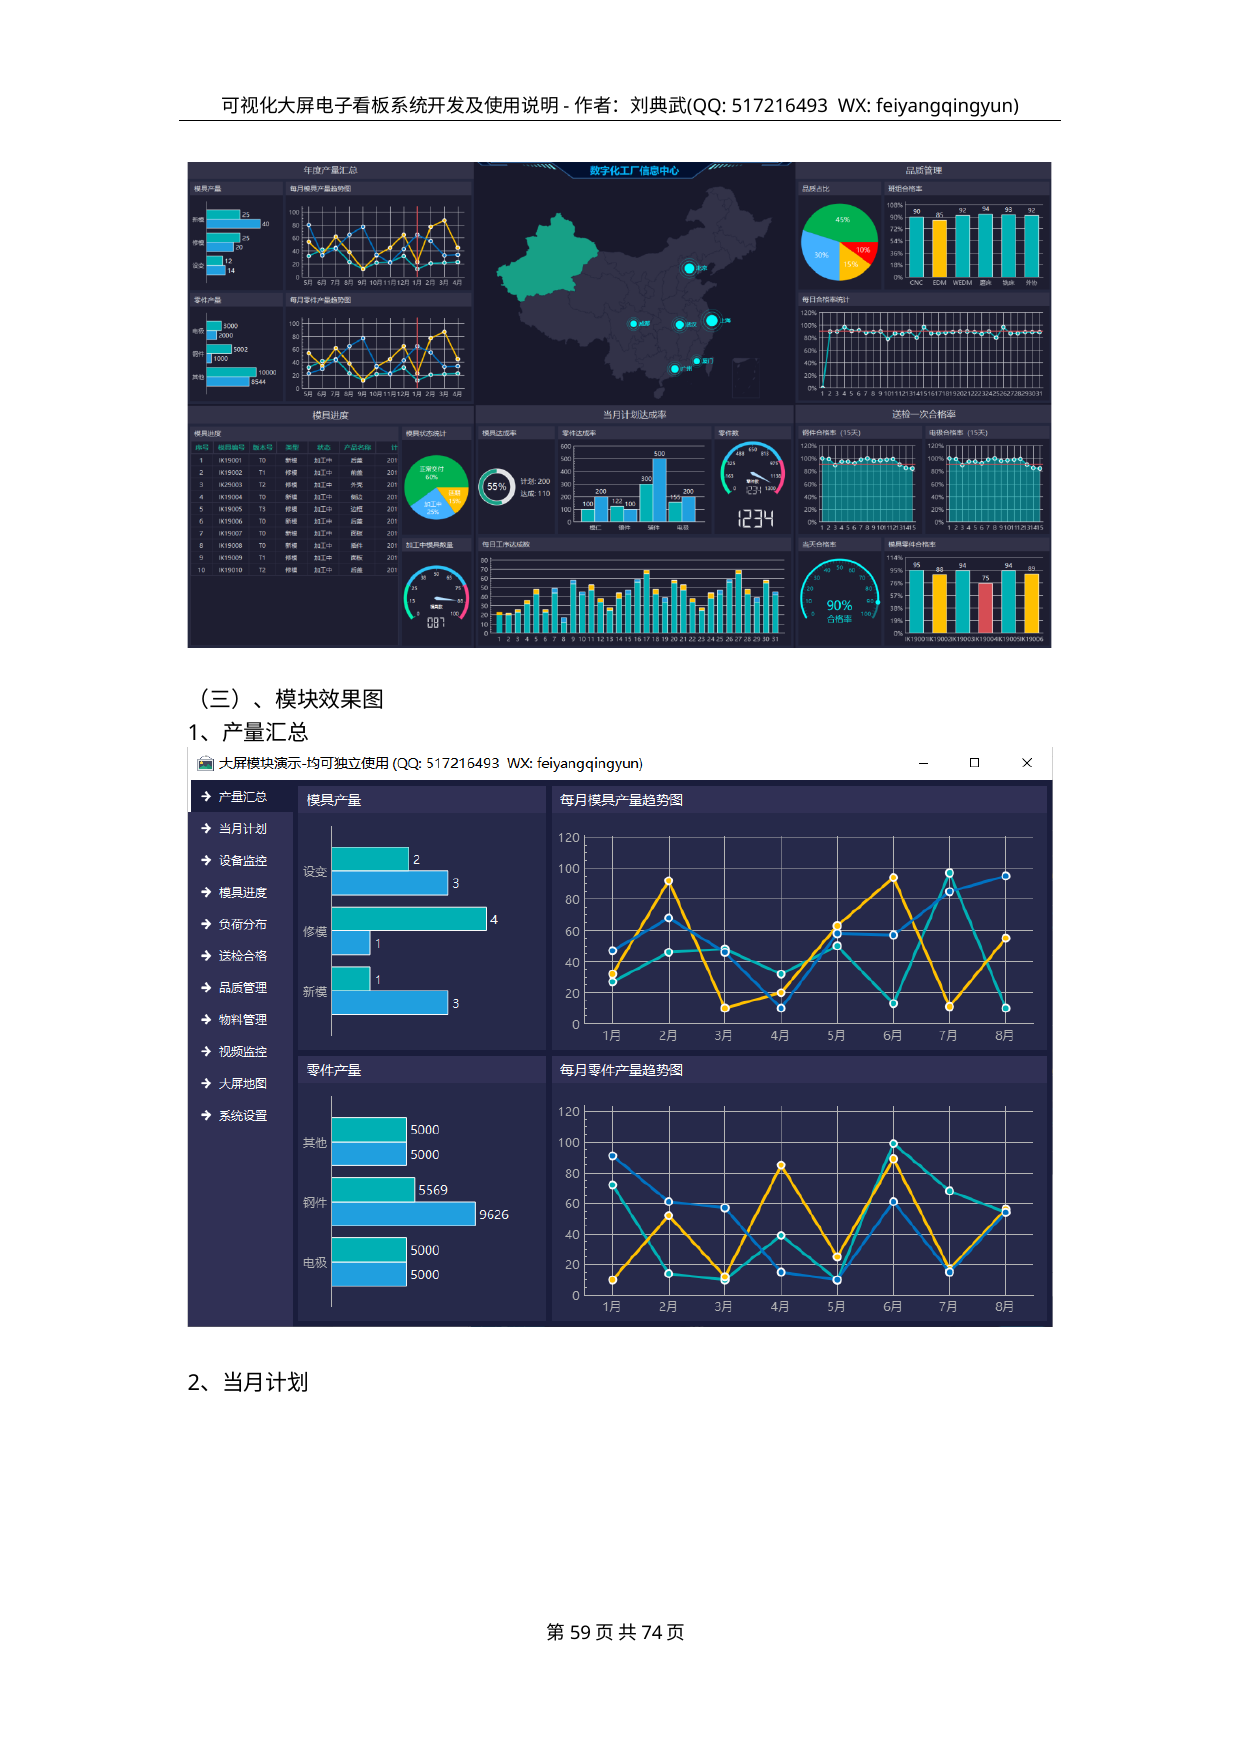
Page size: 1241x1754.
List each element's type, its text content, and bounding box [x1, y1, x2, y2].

text 2、当月计划 [187, 1364, 1053, 1397]
text 1、产量汇总 [187, 714, 1053, 747]
picture [187, 162, 1052, 648]
text （三）、模块效果图 [187, 682, 1053, 714]
picture [187, 747, 1053, 1327]
